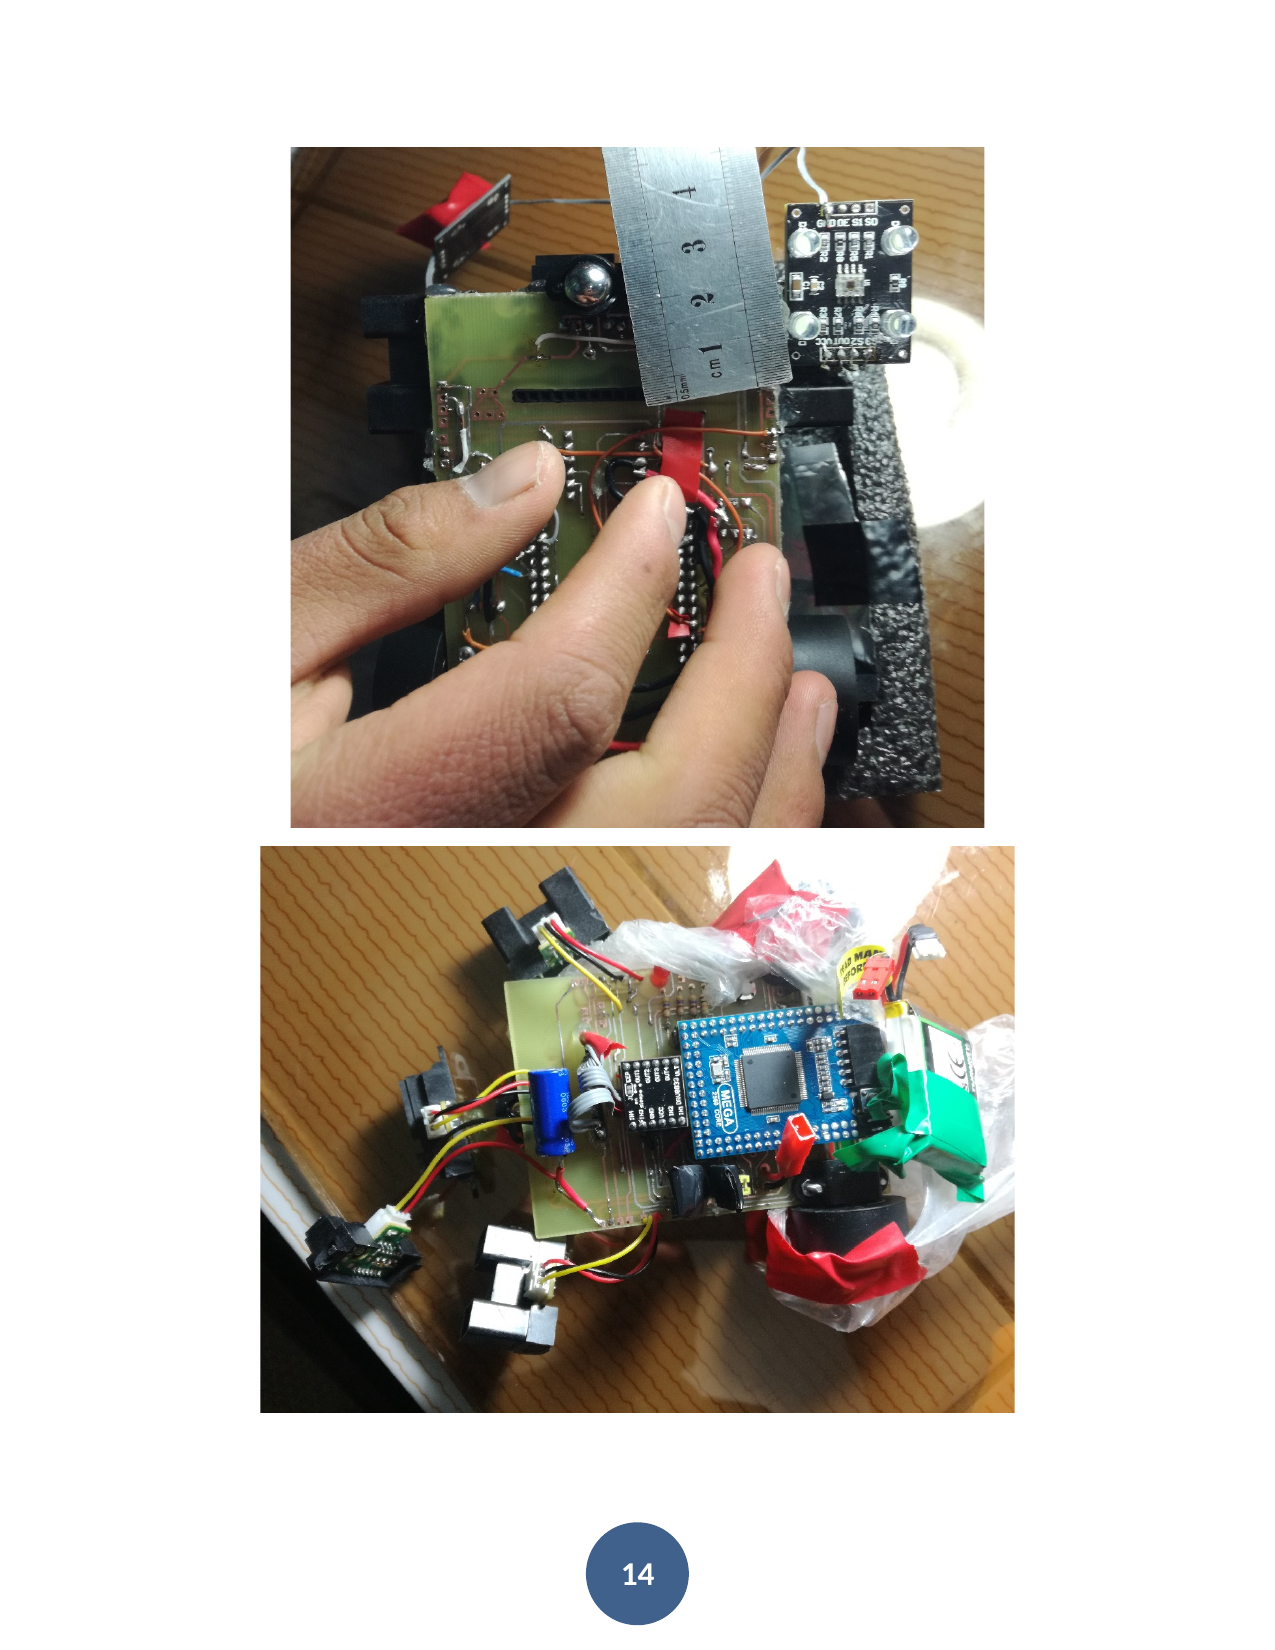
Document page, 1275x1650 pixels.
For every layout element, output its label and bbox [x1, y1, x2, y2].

picture [290, 147, 985, 828]
picture [260, 846, 1015, 1413]
